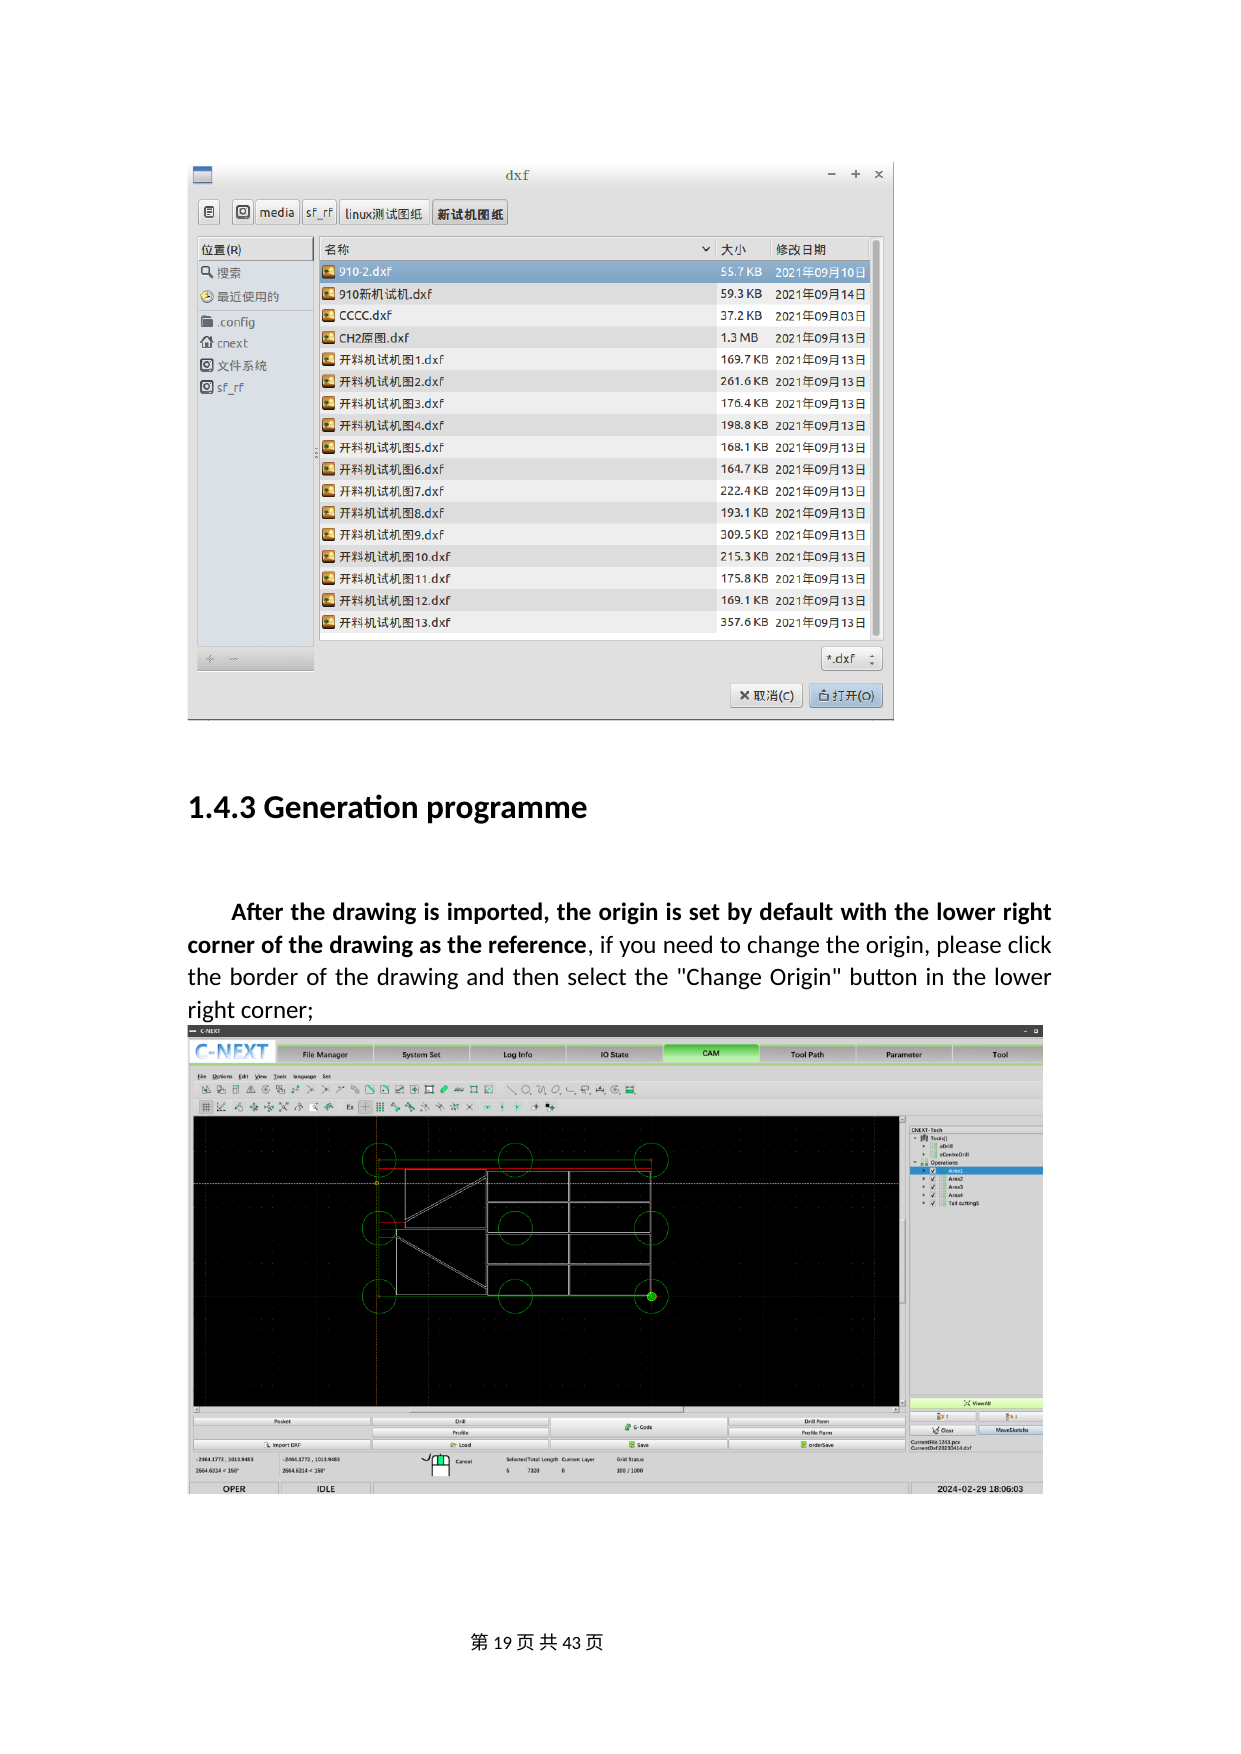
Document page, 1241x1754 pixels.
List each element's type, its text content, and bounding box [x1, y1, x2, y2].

subtitle 1.4.3 Generation programme [187, 774, 1053, 839]
text After the drawing is imported, the origin is set by default with the lower right corner of the drawing as the reference, if you need to change the origin, please click the border of the drawing and then select the "Change Origin" button in the lower right corner; [187, 895, 1053, 1025]
picture [187, 162, 894, 721]
picture [187, 1025, 1043, 1494]
